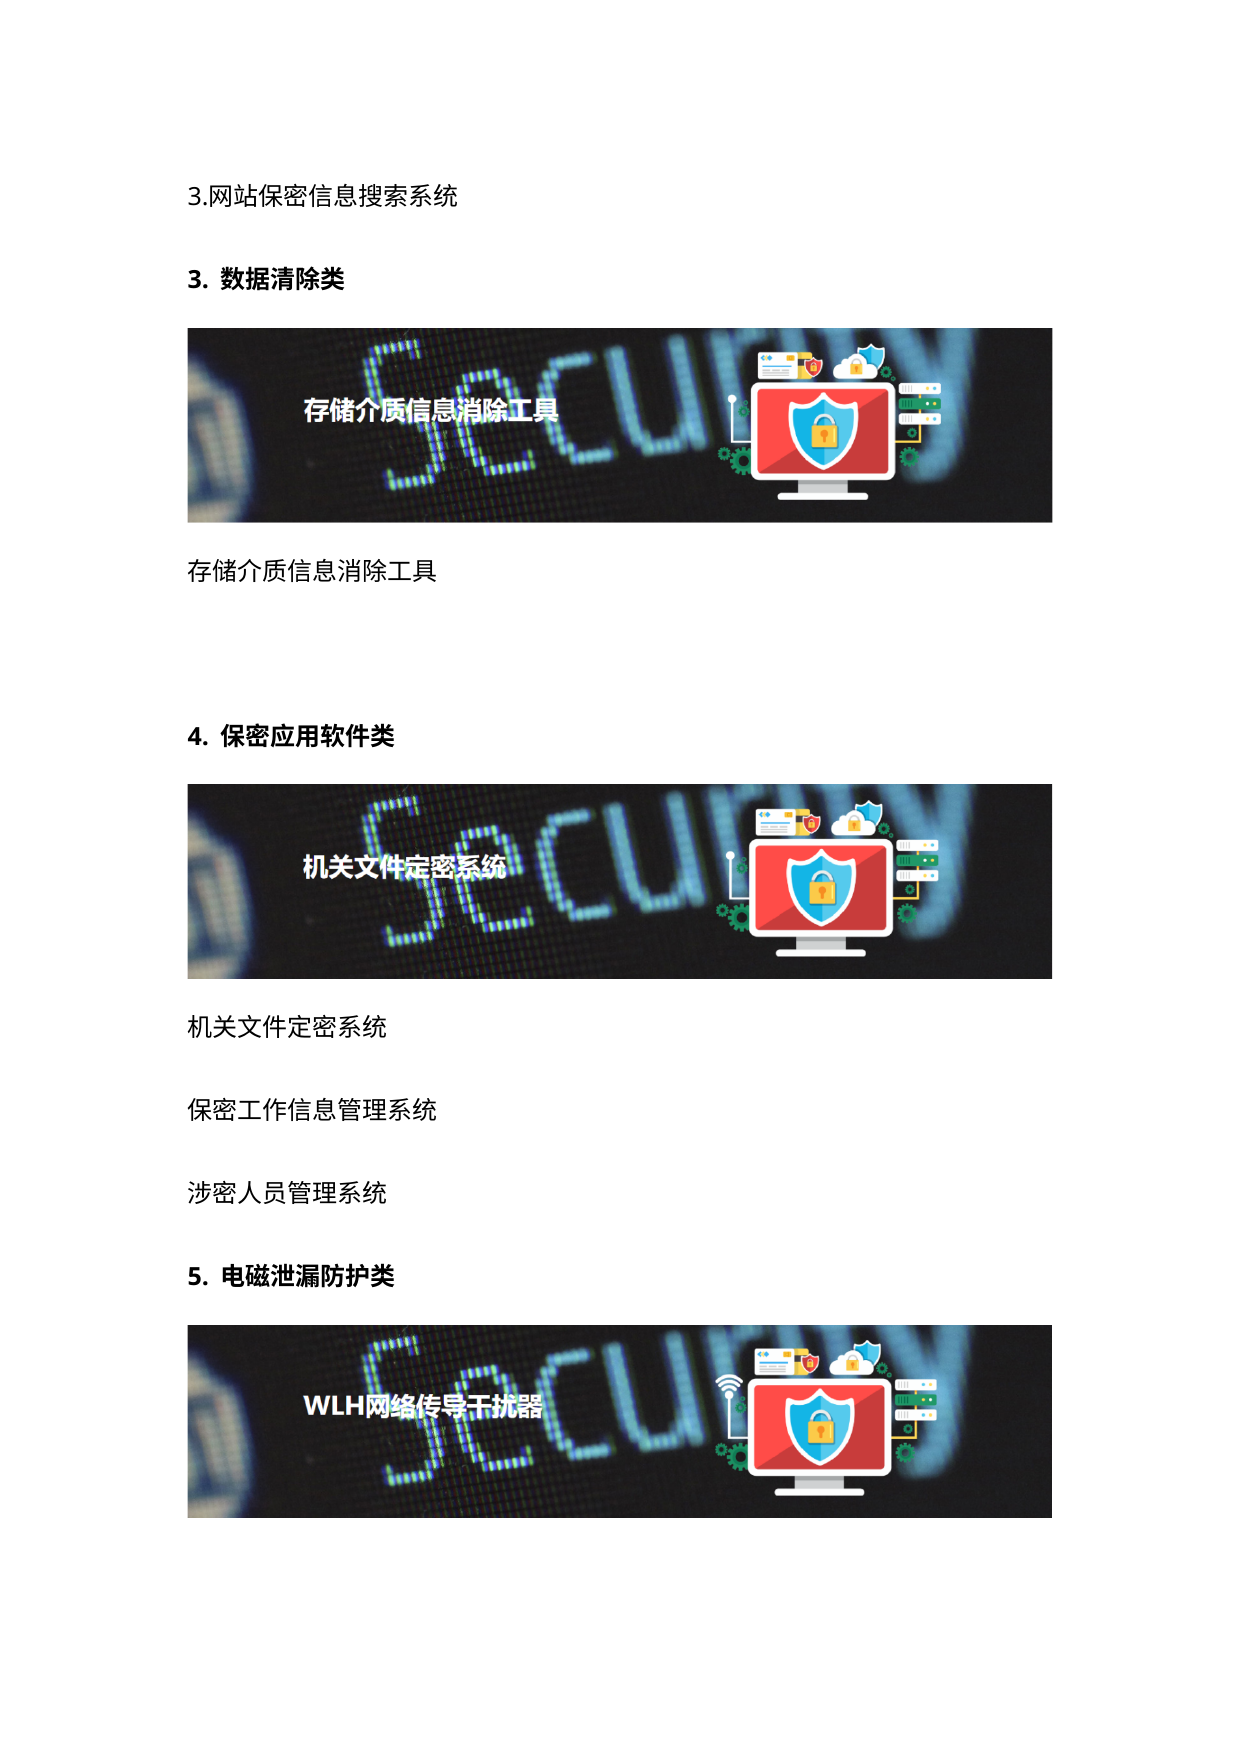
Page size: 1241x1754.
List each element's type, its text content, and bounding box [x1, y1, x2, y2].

list 机关文件定密系统 [187, 993, 1053, 1058]
list 保密工作信息管理系统 [187, 1076, 1053, 1141]
list 存储介质信息消除工具 [187, 537, 1053, 602]
picture [187, 328, 1053, 523]
list 涉密人员管理系统 [187, 1159, 1053, 1224]
list 保密应用软件类 [187, 702, 1053, 767]
list 电磁泄漏防护类 [187, 1242, 1053, 1307]
list 3.网站保密信息搜索系统 [187, 162, 1053, 227]
picture [187, 1325, 1052, 1518]
picture [187, 784, 1053, 979]
list 数据清除类 [187, 245, 1053, 310]
